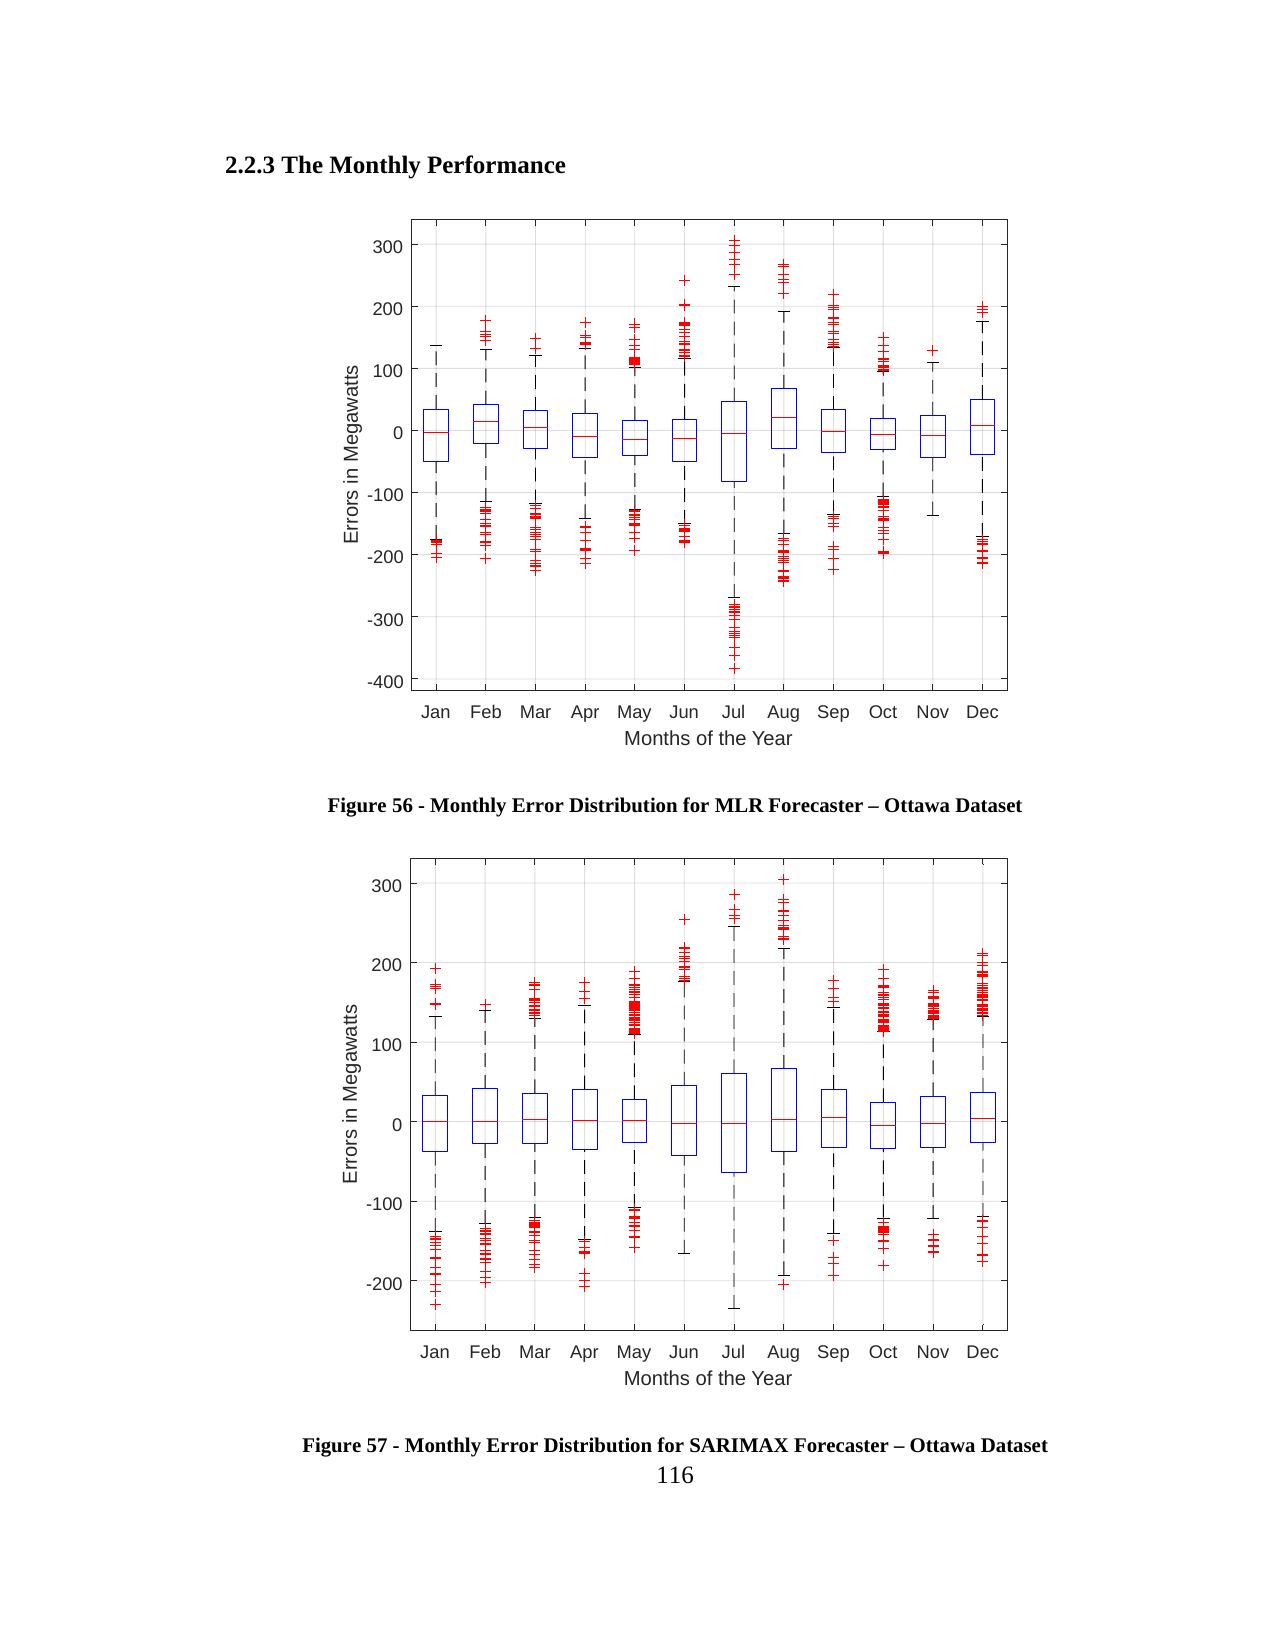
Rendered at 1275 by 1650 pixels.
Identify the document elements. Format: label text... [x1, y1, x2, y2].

subtitle 2.2.3 The Monthly Performance [225, 150, 1125, 179]
text Figure 56 - Monthly Error Distribution for MLR Forecaster – Ottawa Dataset [225, 793, 1125, 817]
text Figure 57 - Monthly Error Distribution for SARIMAX Forecaster – Ottawa Dataset [225, 1433, 1125, 1457]
